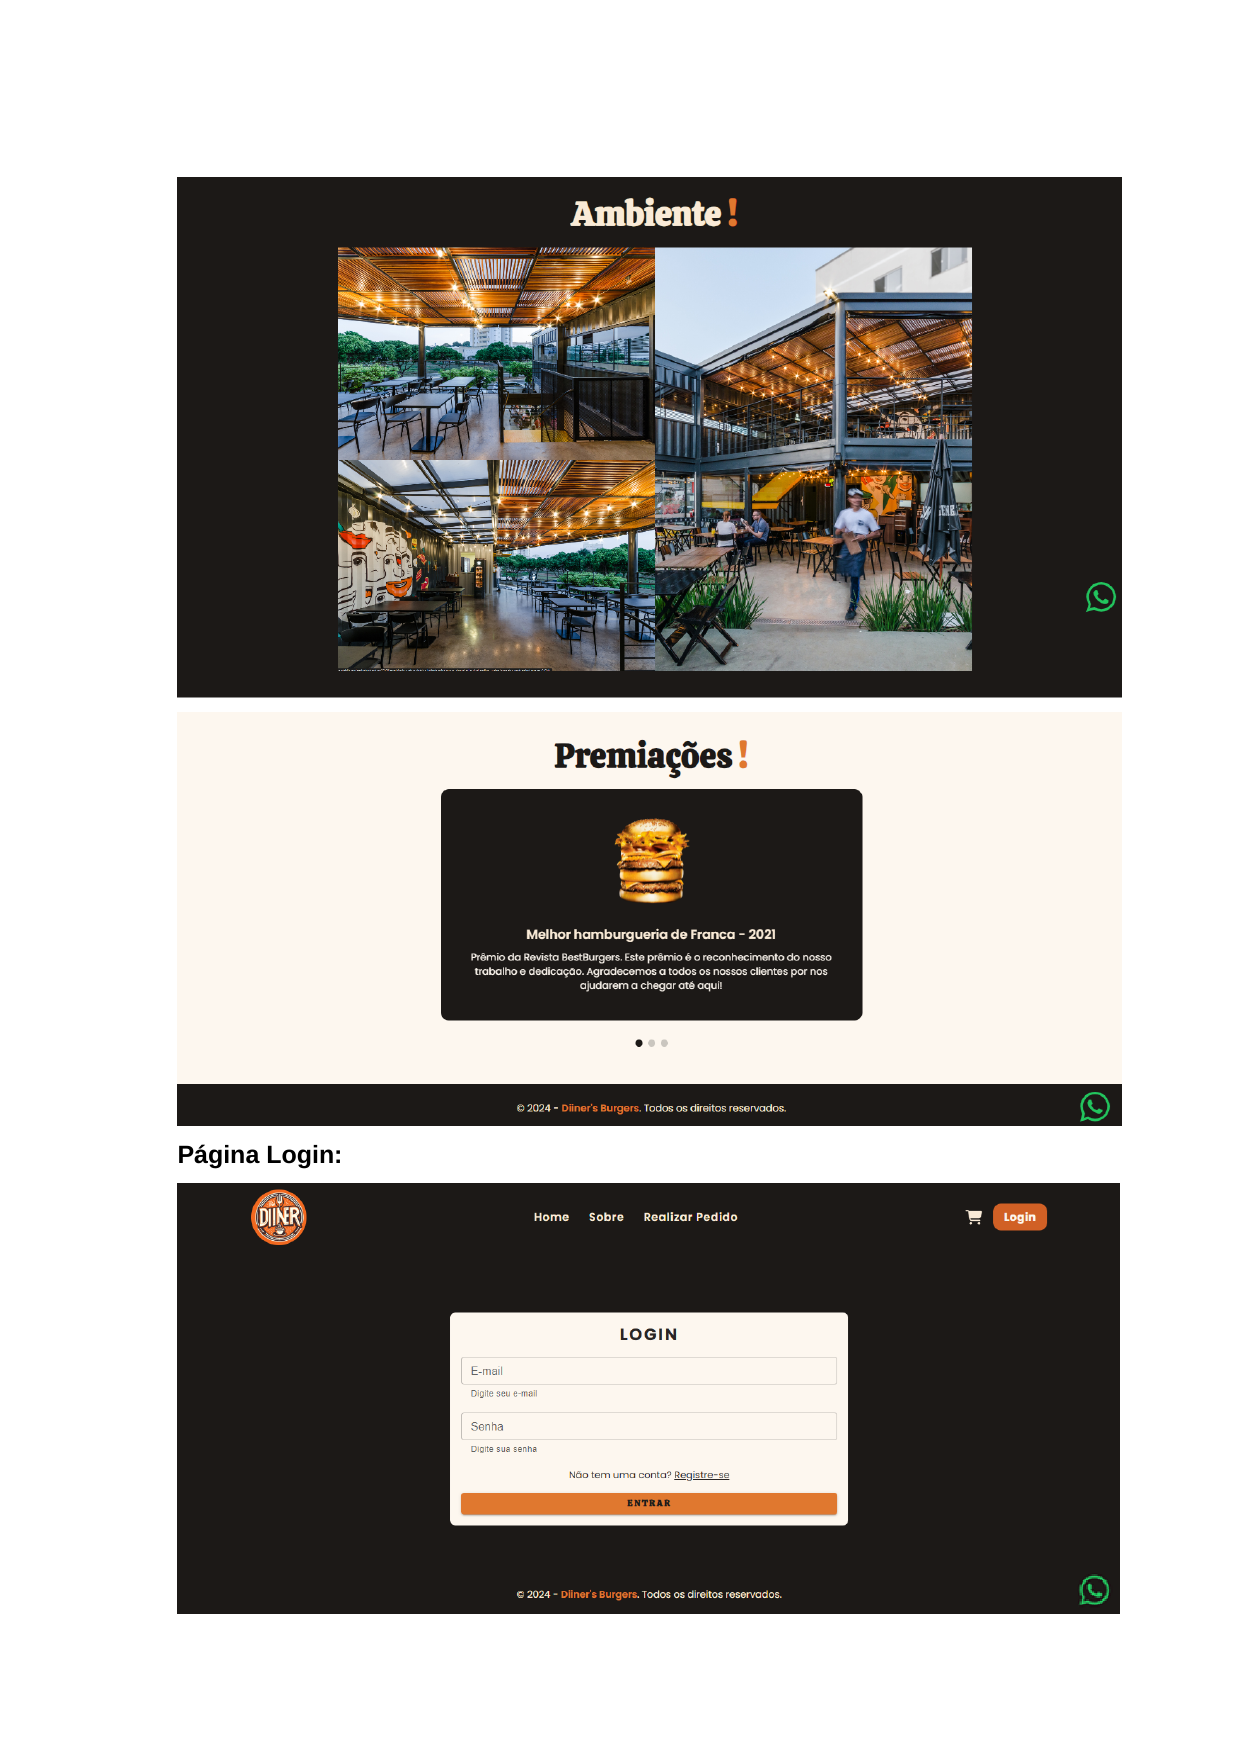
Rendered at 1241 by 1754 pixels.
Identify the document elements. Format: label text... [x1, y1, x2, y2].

picture [177, 177, 1122, 698]
text Página Login: [177, 1140, 1122, 1169]
picture [177, 712, 1122, 1126]
picture [177, 1183, 1120, 1614]
